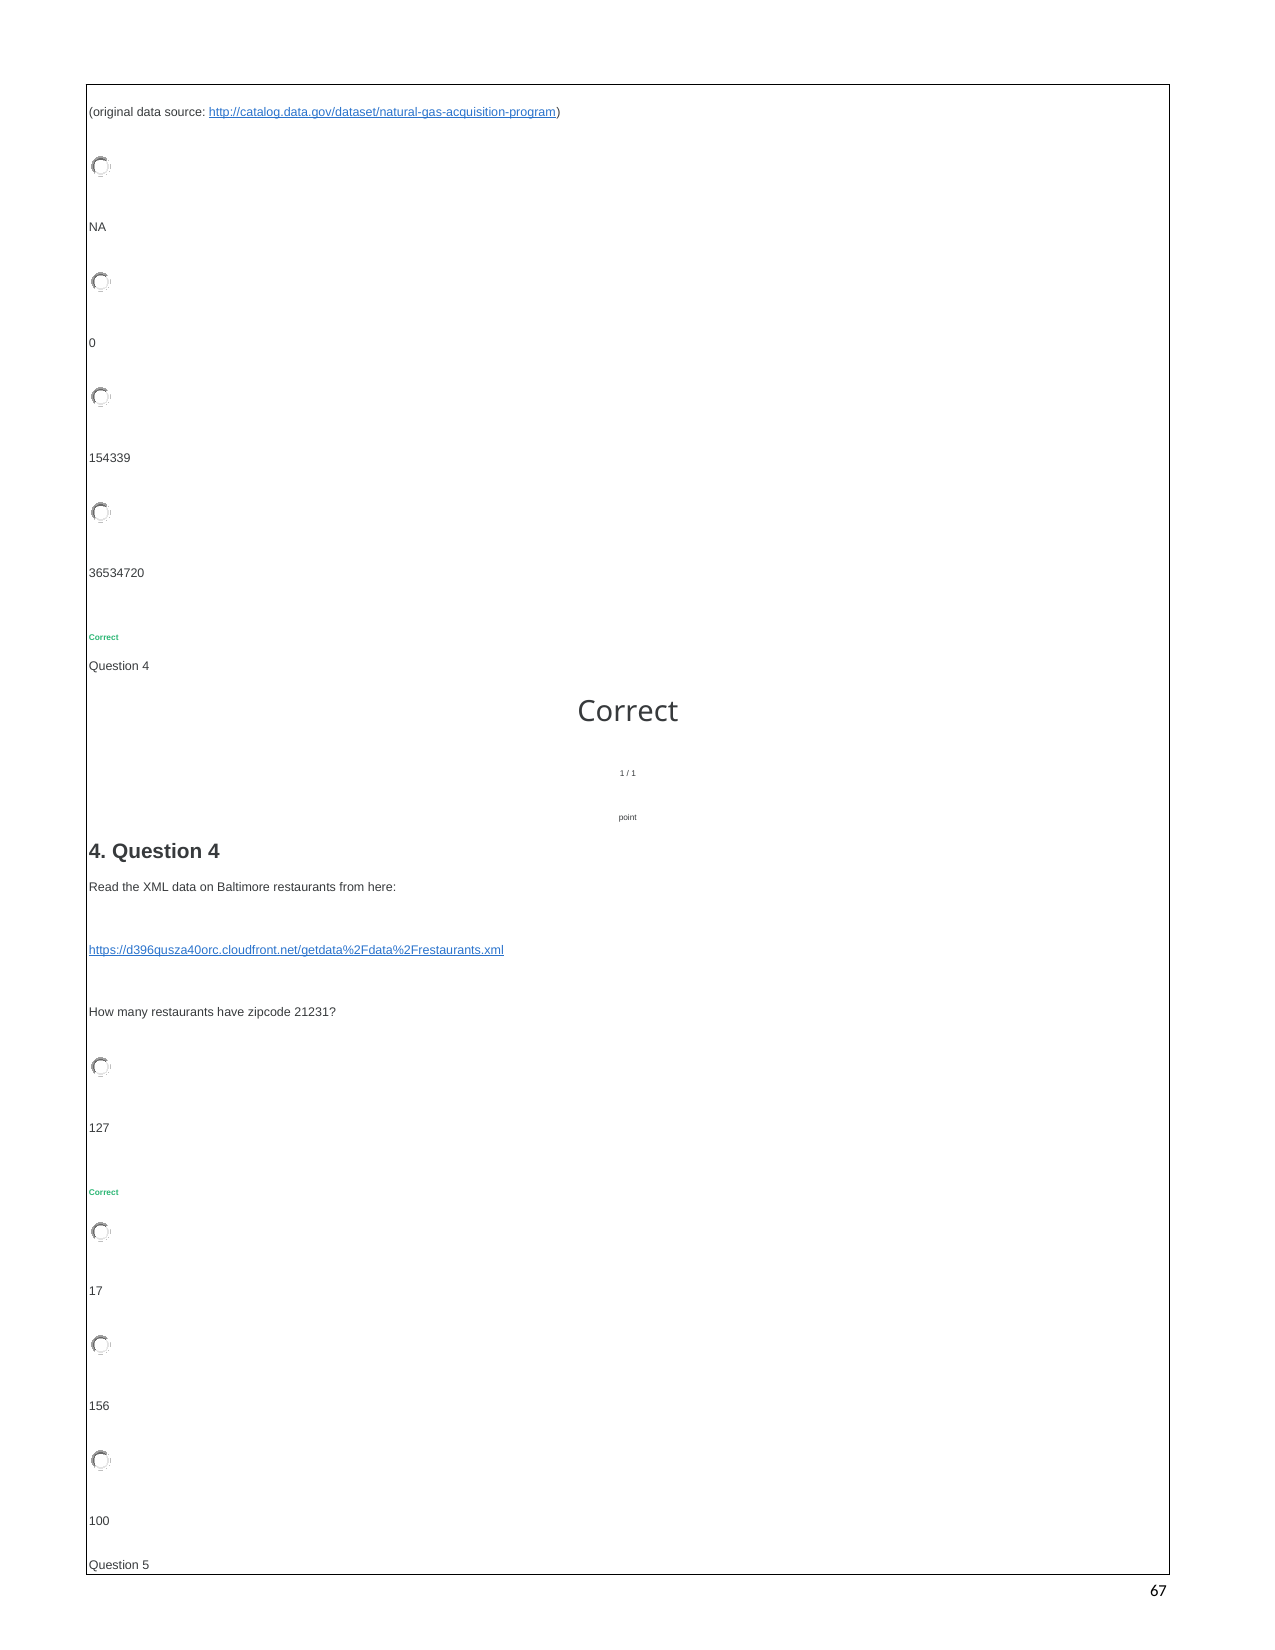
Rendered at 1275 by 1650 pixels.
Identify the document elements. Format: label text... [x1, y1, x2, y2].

text Correct [87, 606, 1169, 642]
text 127 [87, 1100, 1169, 1135]
text Correct [87, 1161, 1169, 1197]
text 36534720 [87, 546, 1169, 580]
text Question 5 [87, 1554, 1169, 1574]
text Question 4 [87, 656, 1169, 673]
text NA [87, 200, 1169, 234]
text 1 / 1 [87, 746, 1169, 778]
text Correct [87, 687, 1169, 730]
text Read the XML data on Baltimore restaurants from here: [89, 863, 1167, 894]
text 156 [87, 1378, 1169, 1413]
text 0 [87, 315, 1169, 349]
subtitle 4. Question 4 [87, 836, 1169, 863]
text 154339 [87, 431, 1169, 465]
text point [87, 791, 1169, 822]
text (original data source: http://catalog.data.gov/dataset/natural-gas-acquisition-program) [87, 85, 1169, 119]
text 100 [87, 1494, 1169, 1528]
text https://d396qusza40orc.cloudfront.net/getdata%2Fdata%2Frestaurants.xml [87, 922, 1169, 957]
text 17 [87, 1263, 1169, 1297]
text How many restaurants have zipcode 21231? [87, 985, 1169, 1019]
